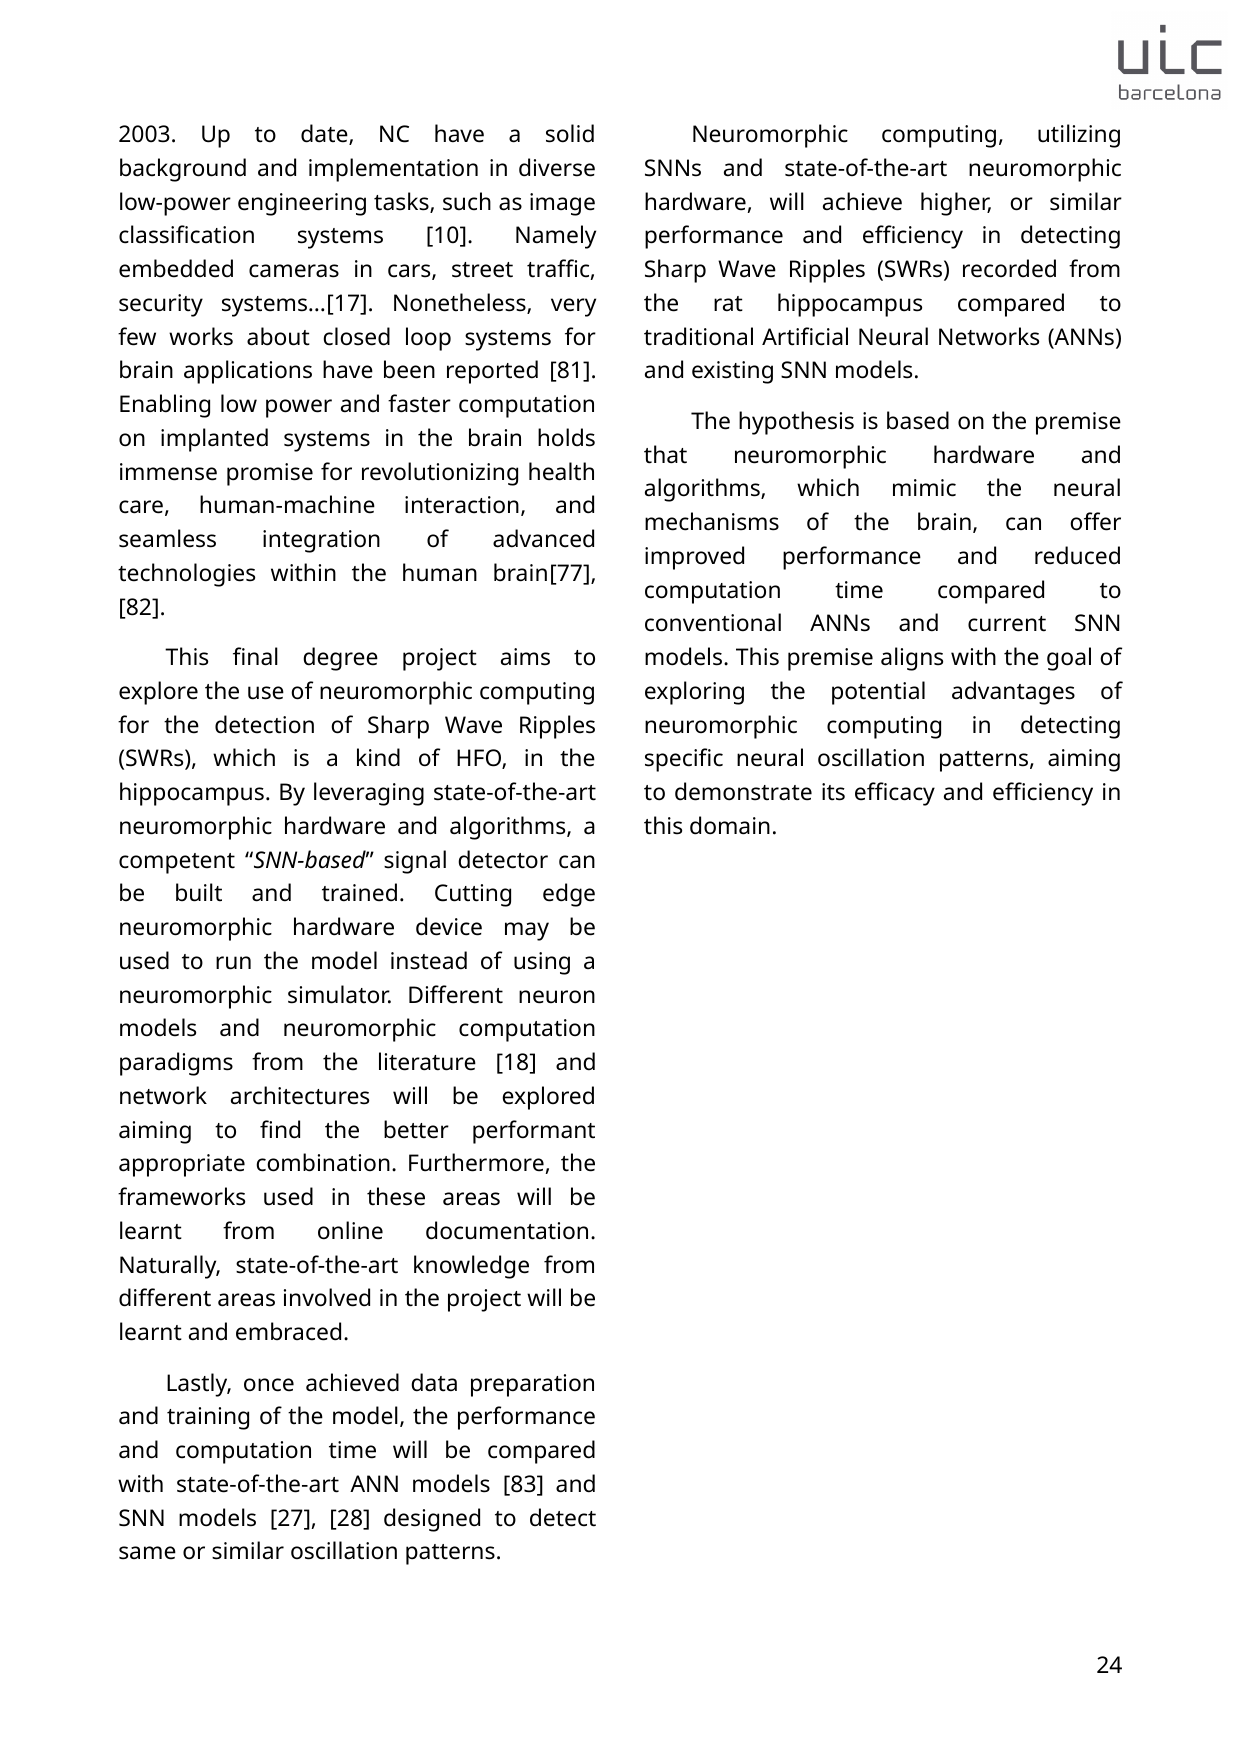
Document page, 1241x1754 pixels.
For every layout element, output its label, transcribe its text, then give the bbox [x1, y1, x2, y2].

text Lastly, once achieved data preparation and training of the model, the performance and computation time will be compared with state-of-the-art ANN models and SNN models designed to detect same or similar oscillation patterns. [118, 1366, 596, 1566]
text The hypothesis is based on the premise that neuromorphic hardware and algorithms, which mimic the neural mechanisms of the brain, can offer improved performance and reduced computation time compared to conventional ANNs and current SNN models. This premise aligns with the goal of exploring the potential advantages of neuromorphic computing in detecting specific neural oscillation patterns, aiming to demonstrate its efficacy and efficiency in this domain. [644, 405, 1122, 841]
picture [1110, 11, 1229, 110]
text Neuromorphic computing, utilizing SNNs and state-of-the-art neuromorphic hardware, will achieve higher, or similar performance and efficiency in detecting Sharp Wave Ripples (SWRs) recorded from the rat hippocampus compared to traditional Artificial Neural Networks (ANNs) and existing SNN models. [644, 118, 1122, 386]
text This final degree project aims to explore the use of neuromorphic computing for the detection of Sharp Wave Ripples (SWRs), which is a kind of HFO, in the hippocampus. By leveraging state-of-the-art neuromorphic hardware and algorithms, a competent “SNN-based” signal detector can be built and trained. Cutting edge neuromorphic hardware device may be used to run the model instead of using a neuromorphic simulator. Different neuron models and neuromorphic computation paradigms from the literature and network architectures will be explored aiming to find the better performant appropriate combination. Furthermore, the frameworks used in these areas will be learnt from online documentation. Naturally, state-of-the-art knowledge from different areas involved in the project will be learnt and embraced. [118, 641, 596, 1347]
